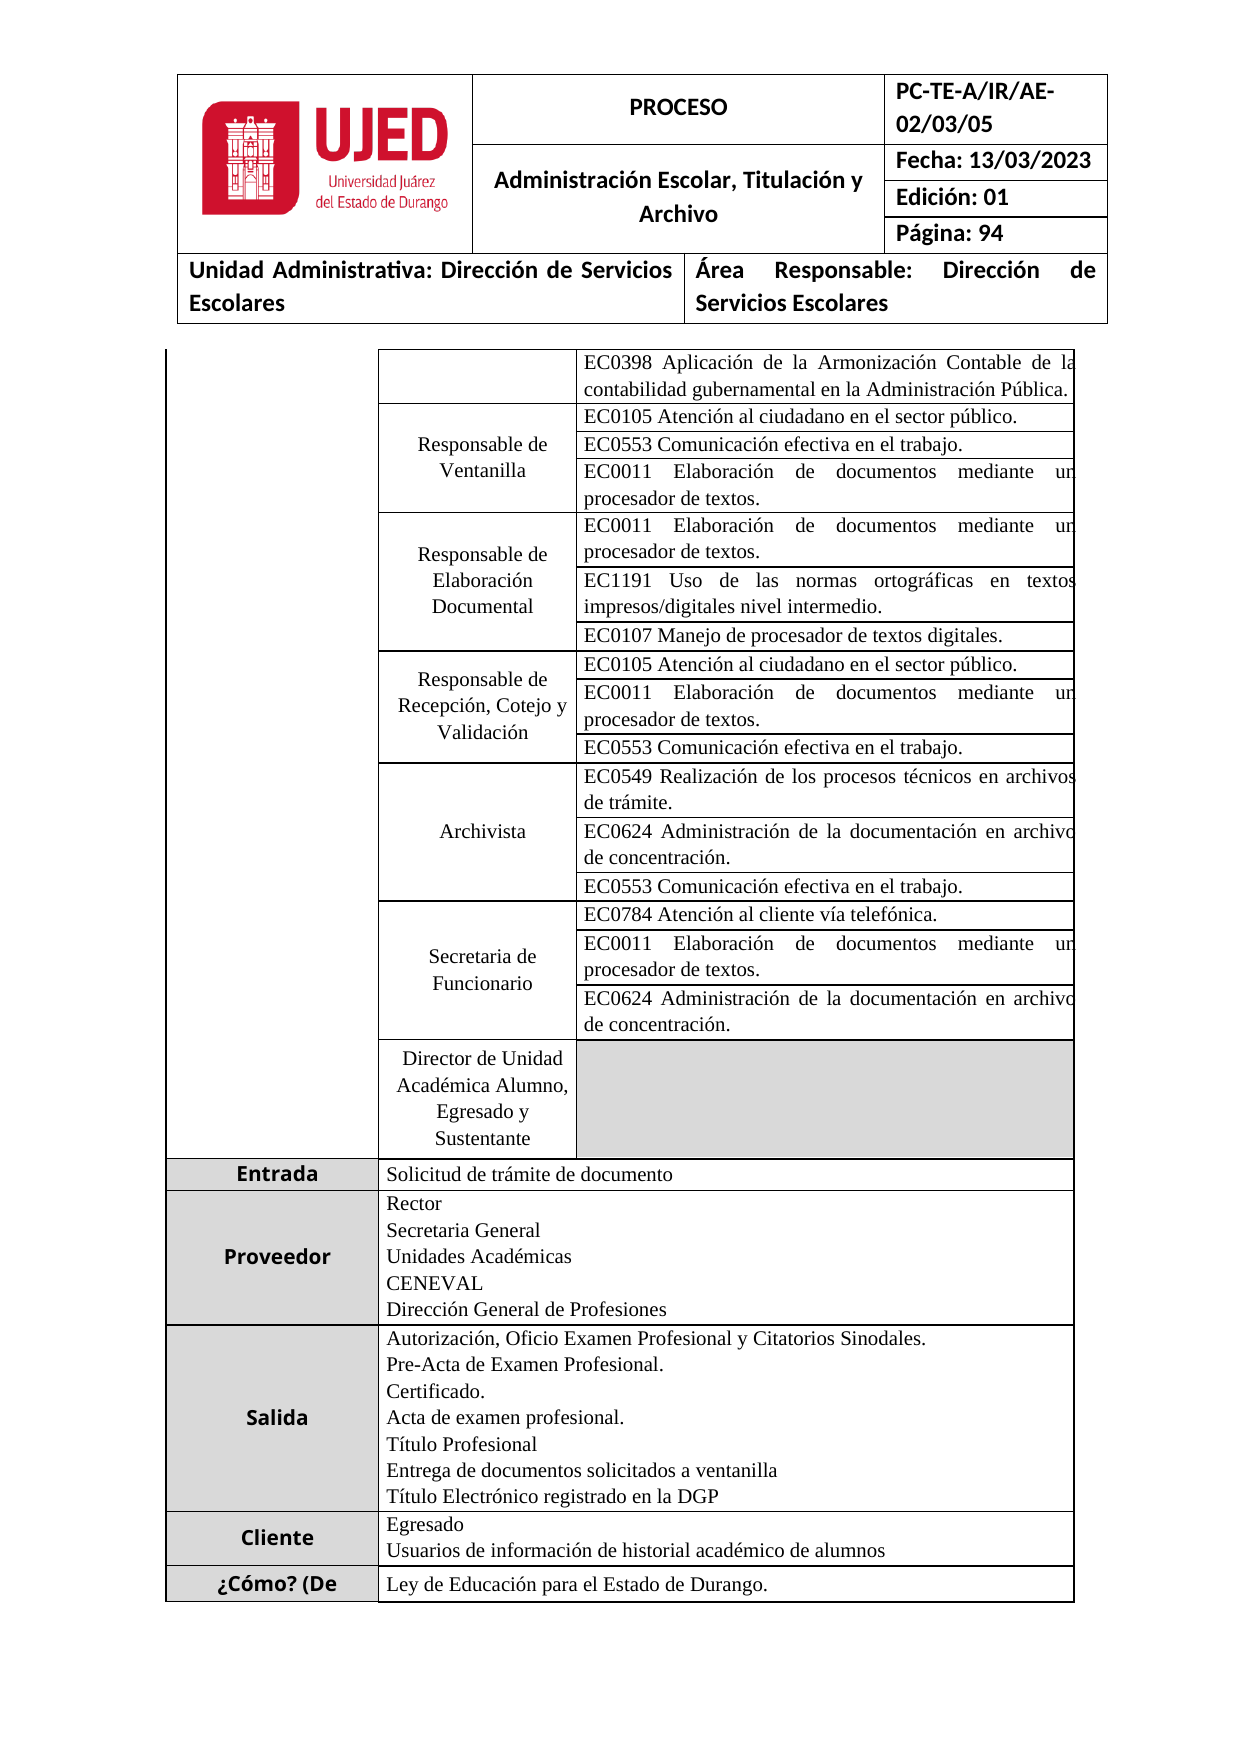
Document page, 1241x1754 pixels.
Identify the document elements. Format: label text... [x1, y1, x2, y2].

table_cell ¿Cómo? (De acuerdo a Instructivos, Manuales, Procedimientos y Reglamentos) [167, 1566, 378, 1601]
table_cell Responsable de Elaboración Documental [379, 513, 576, 649]
table_cell EC0011 Elaboración de documentos mediante un procesador de textos. [577, 513, 1073, 566]
table_cell EC0011 Elaboración de documentos mediante un procesador de textos. [577, 459, 1073, 512]
table_cell EC0107 Manejo de procesador de textos digitales. [577, 623, 1073, 649]
table_cell Director de Unidad Académica Alumno, Egresado y Sustentante [379, 1040, 576, 1157]
table_cell Secretaria de Funcionario [379, 902, 576, 1039]
table_cell Responsable de Ventanilla [379, 404, 576, 512]
table_cell EC0398 Aplicación de la Armonización Contable de la contabilidad gubernamental en la Administración Pública. [577, 350, 1073, 403]
table_cell EC0549 Realización de los procesos técnicos en archivos de trámite. [577, 764, 1073, 817]
table_cell Egresado Usuarios de información de historial académico de alumnos [379, 1512, 1073, 1565]
table_cell EC0553 Comunicación efectiva en el trabajo. [577, 873, 1073, 900]
table_cell EC0624 Administración de la documentación en archivo de concentración. [577, 986, 1073, 1039]
table_cell Responsable de Recepción, Cotejo y Validación [379, 652, 576, 762]
table_cell Autorización, Oficio Examen Profesional y Citatorios Sinodales. Pre-Acta de Examen Profesional. Certificado. Acta de examen profesional. Título Profesional Entrega de documentos solicitados a ventanilla Título Electrónico registrado en la DGP [379, 1326, 1073, 1511]
table_cell EC0624 Administración de la documentación en archivo de concentración. [577, 818, 1073, 872]
table_cell EC0011 Elaboración de documentos mediante un procesador de textos. [577, 680, 1073, 733]
table_cell EC0011 Elaboración de documentos mediante un procesador de textos. [577, 931, 1073, 984]
table_cell Entrada [167, 1159, 378, 1190]
picture [187, 88, 455, 226]
table_cell Salida [167, 1326, 378, 1511]
table_cell Cliente [167, 1512, 378, 1565]
table_cell EC0784 Atención al cliente vía telefónica. [577, 902, 1073, 929]
table_cell EC0105 Atención al ciudadano en el sector público. [577, 404, 1073, 431]
table_cell Proveedor [167, 1191, 378, 1324]
table_cell EC1191 Uso de las normas ortográficas en textos impresos/digitales nivel intermedio. [577, 568, 1073, 621]
table_cell EC0553 Comunicación efectiva en el trabajo. [577, 432, 1073, 458]
table_cell Rector Secretaria General Unidades Académicas CENEVAL Dirección General de Profesiones [379, 1191, 1073, 1324]
table_cell EC0105 Atención al ciudadano en el sector público. [577, 652, 1073, 678]
table_cell Solicitud de trámite de documento [379, 1160, 1073, 1190]
table_cell Archivista [379, 764, 576, 900]
table_cell EC0553 Comunicación efectiva en el trabajo. [577, 735, 1073, 762]
table_cell [577, 1041, 1073, 1157]
